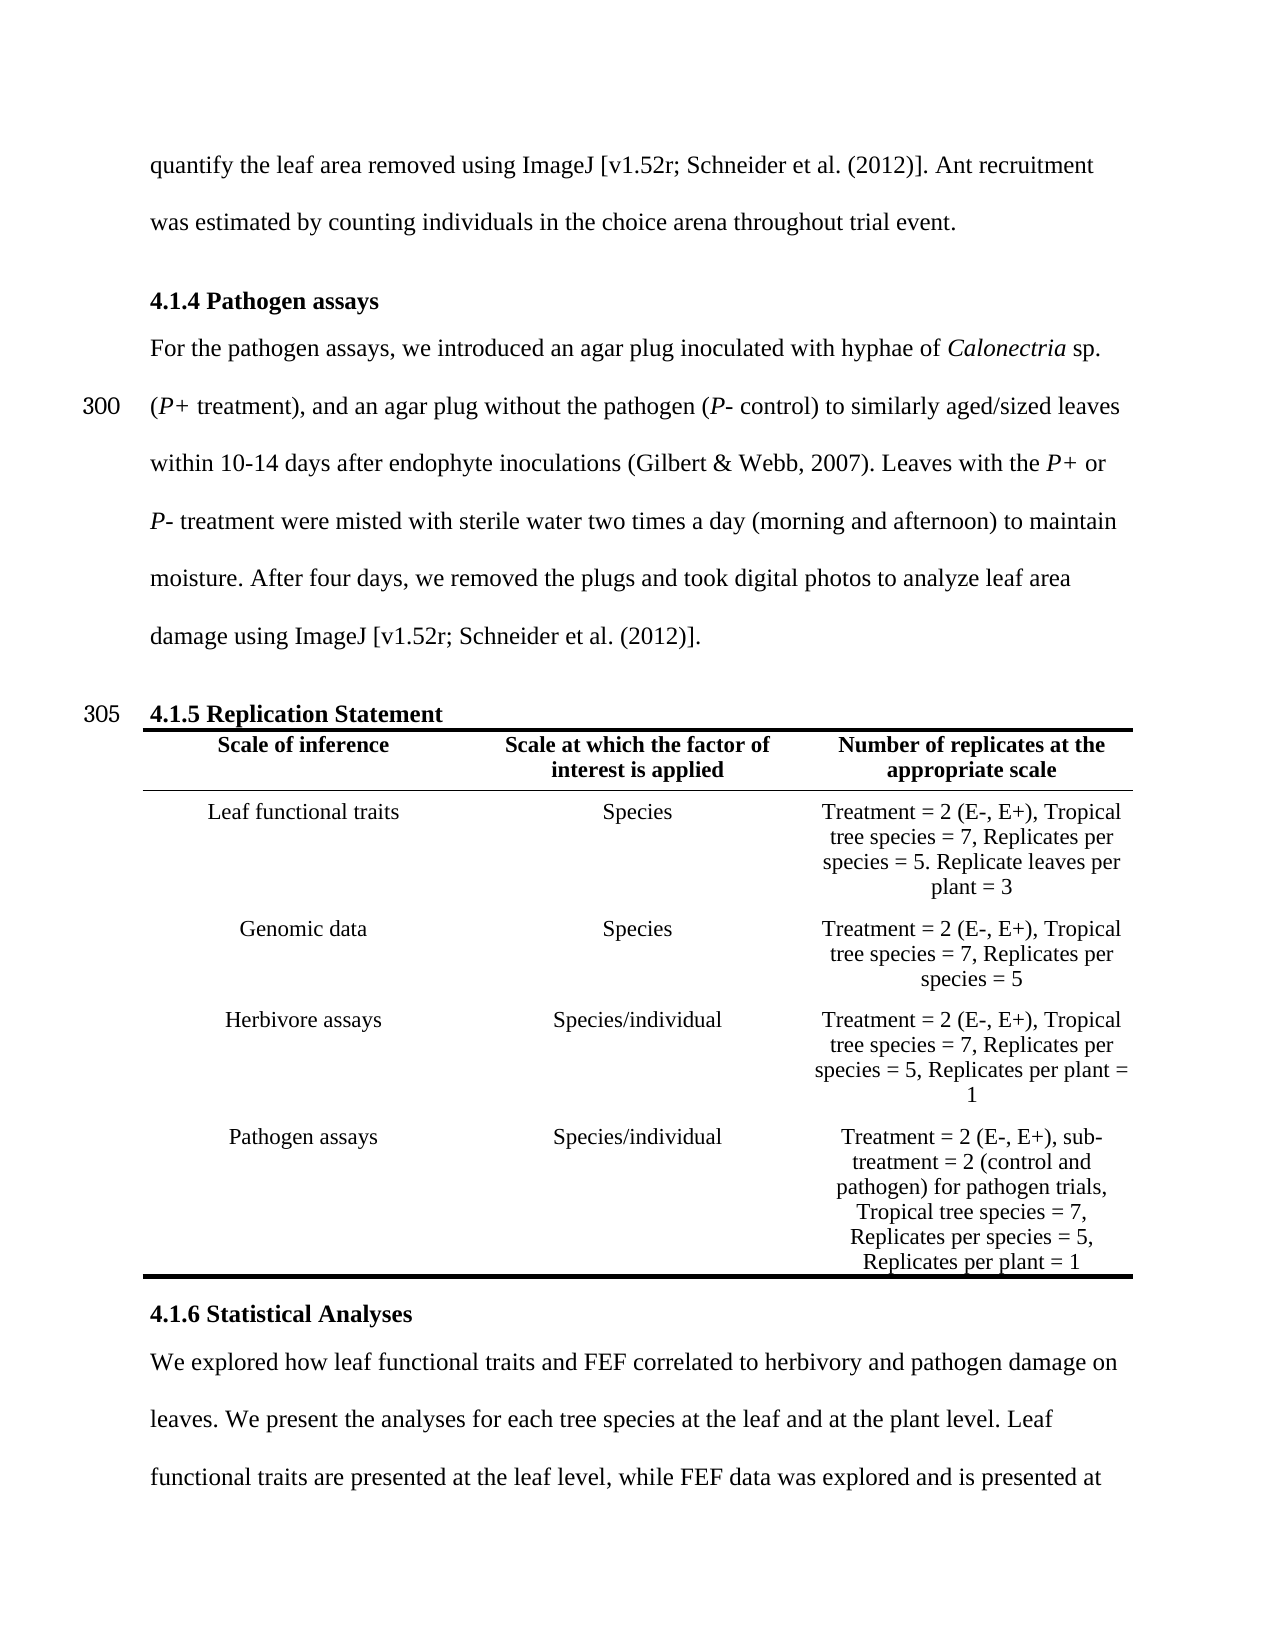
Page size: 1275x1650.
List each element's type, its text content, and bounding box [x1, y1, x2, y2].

table_header Scale at which the factor of interest is applied [473, 732, 802, 790]
table_header Scale of inference [143, 732, 472, 790]
table_cell Treatment = 2 (E-, E+), sub-treatment = 2 (control and pathogen) for pathogen trials, Tropical tree species = 7, Replicates per species = 5, Replicates per plant = 1 [803, 1116, 1132, 1274]
table_cell Genomic data [143, 908, 472, 999]
table_cell Species/individual [473, 999, 802, 1116]
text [150, 1347, 1125, 1491]
subtitle 4.1.4 Pathogen assays [150, 286, 1125, 314]
table_cell Treatment = 2 (E-, E+), Tropical tree species = 7, Replicates per species = 5, Replicates per plant = 1 [803, 999, 1132, 1116]
table_header Number of replicates at the appropriate scale [803, 732, 1132, 790]
table_cell Treatment = 2 (E-, E+), Tropical tree species = 7, Replicates per species = 5 [803, 908, 1132, 999]
table_cell Treatment = 2 (E-, E+), Tropical tree species = 7, Replicates per species = 5. Replicate leaves per plant = 3 [803, 791, 1132, 908]
table_cell Leaf functional traits [143, 791, 472, 908]
table_cell Species [473, 791, 802, 908]
table_cell Pathogen assays [143, 1116, 472, 1274]
text For the pathogen assays, we introduced an agar plug inoculated with hyphae of Calonectria sp. (P+ treatment), and an agar plug without the pathogen (P- control) to similarly aged/sized leaves within 10-14 days after endophyte inoculations (Gilbert & Webb, 2007). Leaves with the P+ or P- treatment were misted with sterile water two times a day (morning and afternoon) to maintain moisture. After four days, we removed the plugs and took digital photos to analyze leaf area damage using ImageJ [v1.52r; Schneider et al. (2012)]. [150, 333, 1125, 649]
table_cell Species/individual [473, 1116, 802, 1274]
table_cell Herbivore assays [143, 999, 472, 1116]
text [150, 150, 1125, 236]
table_cell Species [473, 908, 802, 999]
subtitle 4.1.5 Replication Statement [150, 699, 1125, 728]
subtitle 4.1.6 Statistical Analyses [150, 1299, 1125, 1328]
